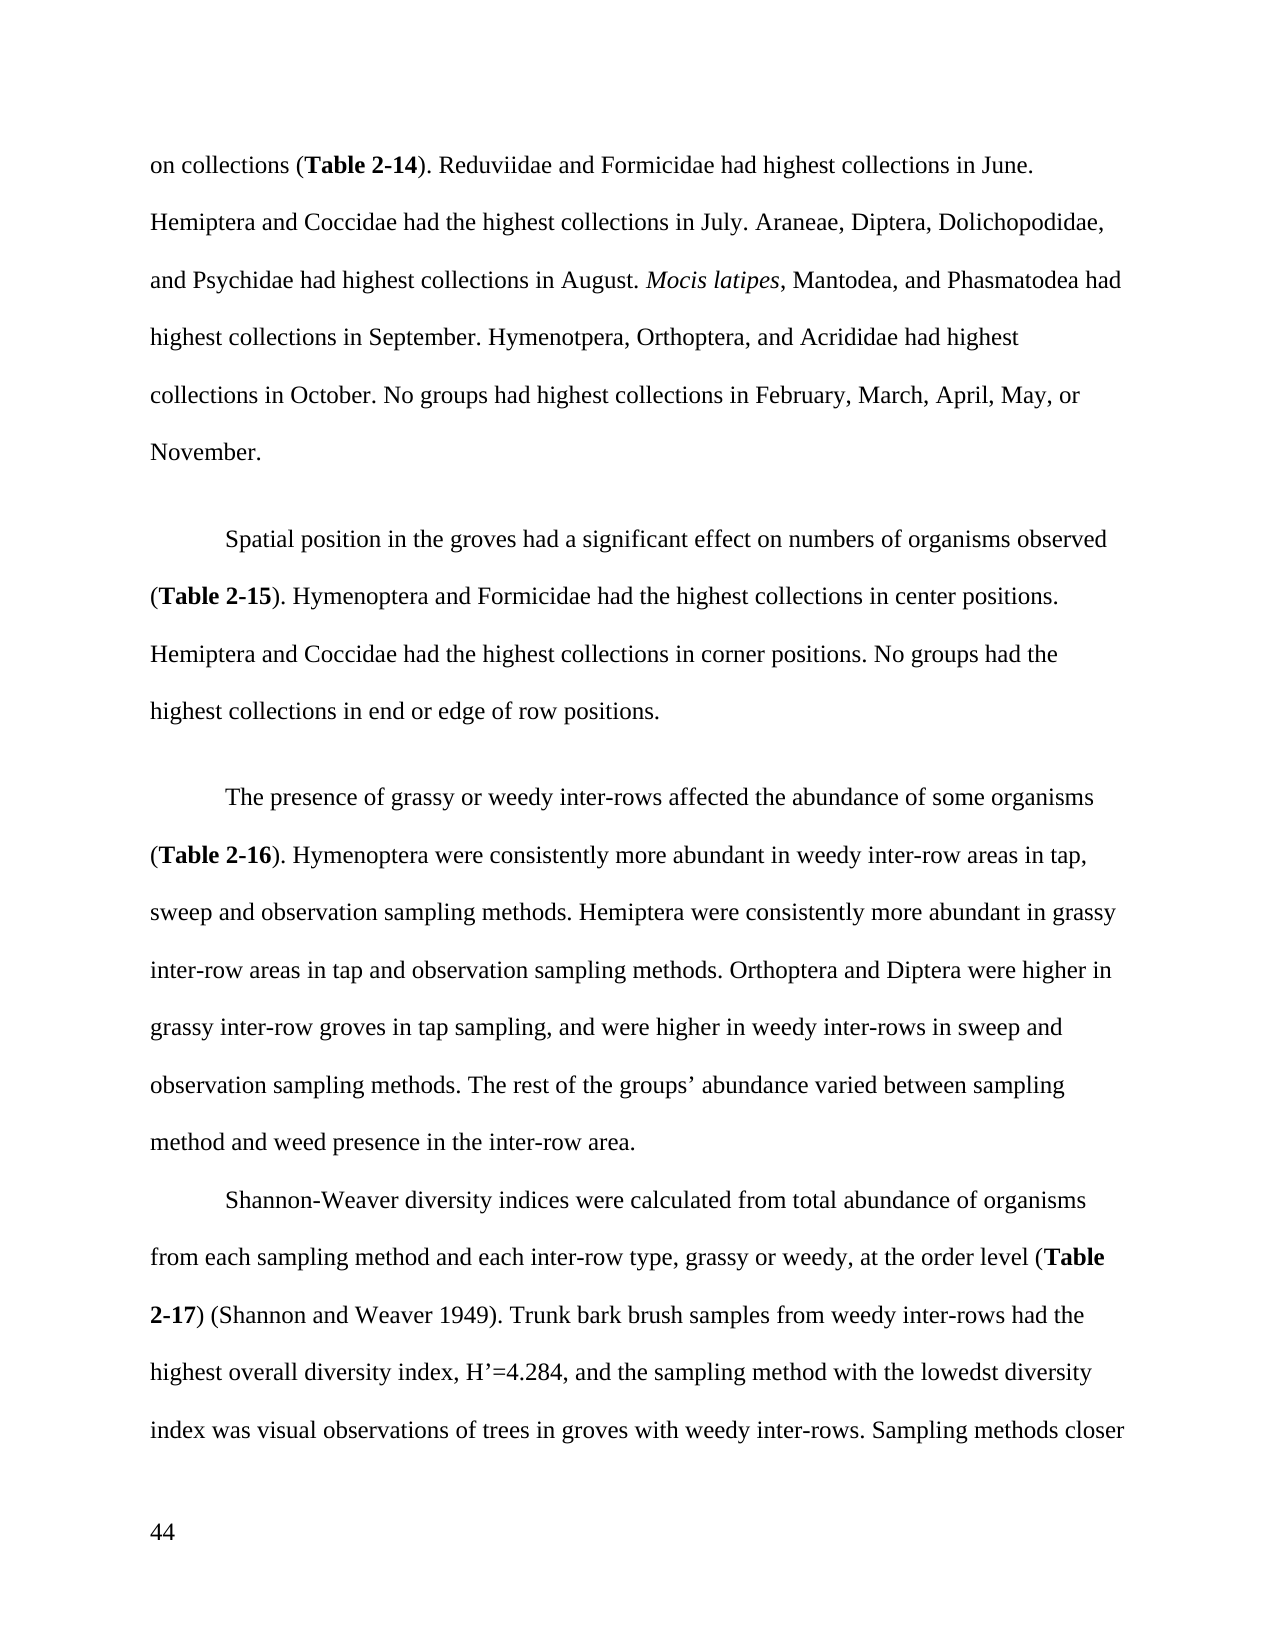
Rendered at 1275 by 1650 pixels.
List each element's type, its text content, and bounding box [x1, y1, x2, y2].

text The presence of grassy or weedy inter-rows affected the abundance of some organisms (Table 2-16). Hymenoptera were consistently more abundant in weedy inter-row areas in tap, sweep and observation sampling methods. Hemiptera were consistently more abundant in grassy inter-row areas in tap and observation sampling methods. Orthoptera and Diptera were higher in grassy inter-row groves in tap sampling, and were higher in weedy inter-rows in sweep and observation sampling methods. The rest of the groups’ abundance varied between sampling method and weed presence in the inter-row area. [150, 782, 1125, 1156]
text Spatial position in the groves had a significant effect on numbers of organisms observed (Table 2-15). Hymenoptera and Formicidae had the highest collections in center positions. Hemiptera and Coccidae had the highest collections in corner positions. No groups had the highest collections in end or edge of row positions. [150, 524, 1125, 725]
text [150, 150, 1125, 466]
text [150, 1185, 1125, 1444]
